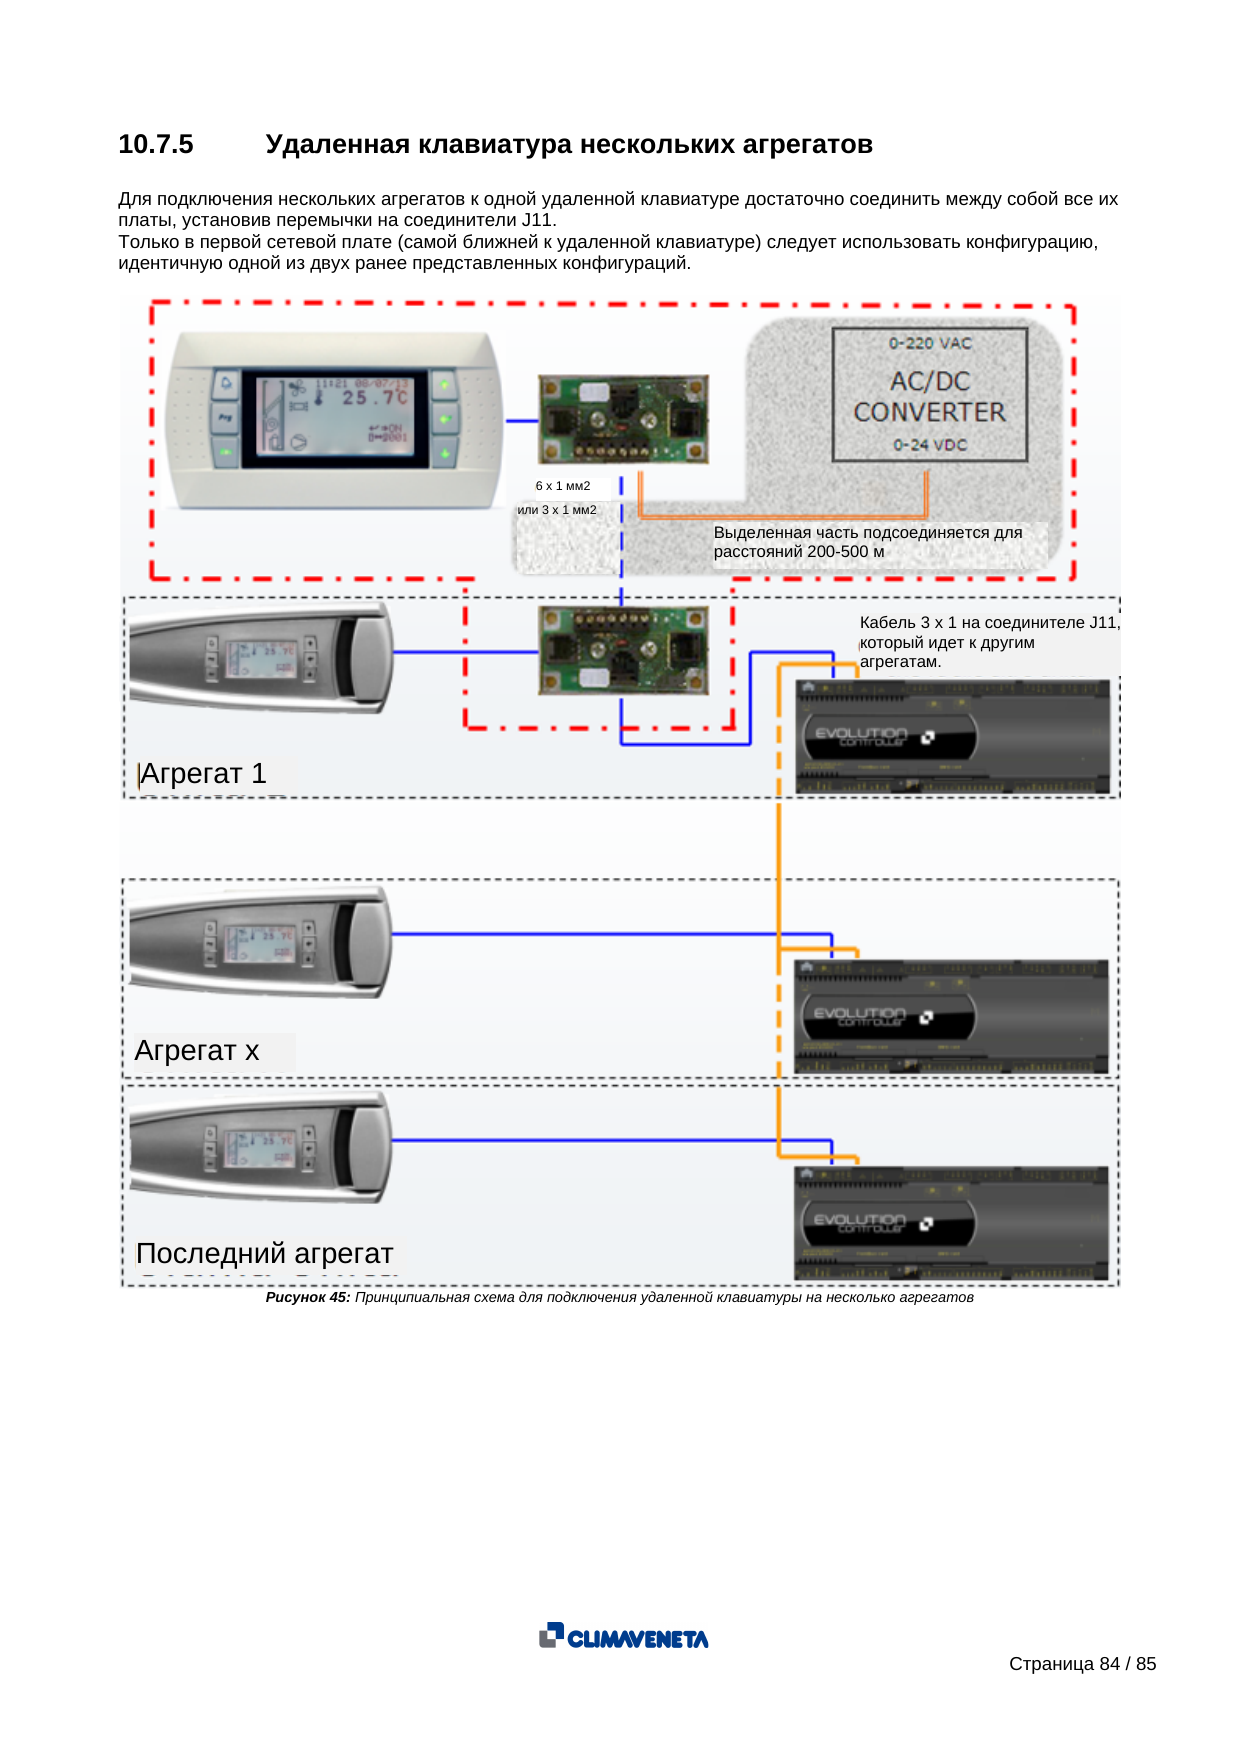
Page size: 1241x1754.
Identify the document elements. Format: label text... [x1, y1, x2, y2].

subtitle Удаленная клавиатура нескольких агрегатов [118, 128, 1122, 160]
text Только в первой сетевой плате (самой ближней к удаленной клавиатуре) следует использовать конфигурацию, идентичную одной из двух ранее представленных конфигураций. [118, 231, 1122, 274]
picture [119, 295, 1121, 1290]
text Рисунок 45: Принципиальная схема для подключения удаленной клавиатуры на несколько агрегатов [118, 1289, 1122, 1306]
picture [539, 1622, 709, 1648]
text Для подключения нескольких агрегатов к одной удаленной клавиатуре достаточно соединить между собой все их платы, установив перемычки на соединители J11. [118, 187, 1122, 231]
